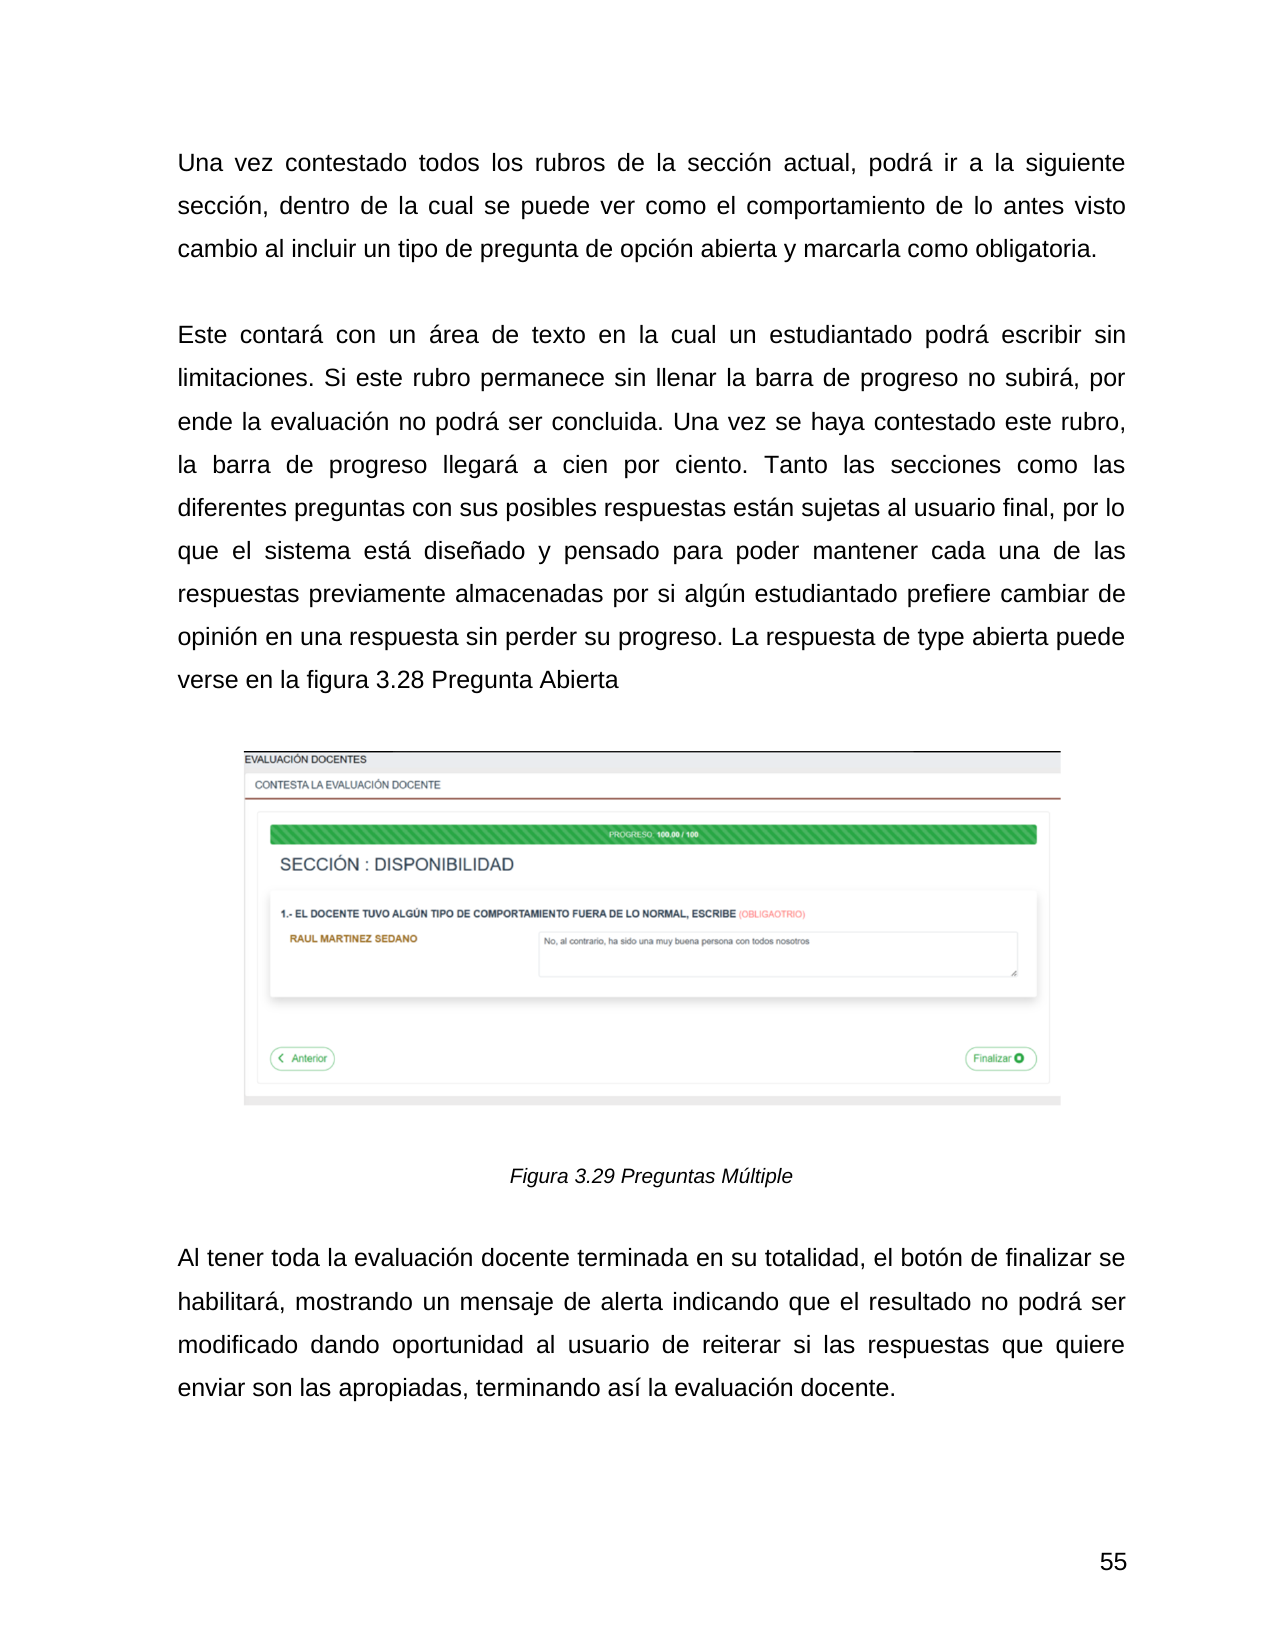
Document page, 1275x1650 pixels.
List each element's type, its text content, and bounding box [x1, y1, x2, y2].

picture [243, 751, 1061, 1107]
text Este contará con un área de texto en la cual un estudiantado podrá escribir sin limitaciones. Si este rubro permanece sin llenar la barra de progreso no subirá, por ende la evaluación no podrá ser concluida. Una vez se haya contestado este rubro, la barra de progreso llegará a cien por ciento. Tanto las secciones como las diferentes preguntas con sus posibles respuestas están sujetas al usuario final, por lo que el sistema está diseñado y pensado para poder mantener cada una de las respuestas previamente almacenadas por si algún estudiantado prefiere cambiar de opinión en una respuesta sin perder su progreso. La respuesta de type abierta puede verse en la figura 3.28 Pregunta Abierta [177, 320, 1127, 694]
text Una vez contestado todos los rubros de la sección actual, podrá ir a la siguiente sección, dentro de la cual se puede ver como el comportamiento de lo antes visto cambio al incluir un tipo de pregunta de opción abierta y marcarla como obligatoria. [177, 148, 1127, 263]
text Al tener toda la evaluación docente terminada en su totalidad, el botón de finalizar se habilitará, mostrando un mensaje de alerta indicando que el resultado no podrá ser modificado dando oportunidad al usuario de reiterar si las respuestas que quiere enviar son las apropiadas, terminando así la evaluación docente. [177, 1243, 1127, 1402]
